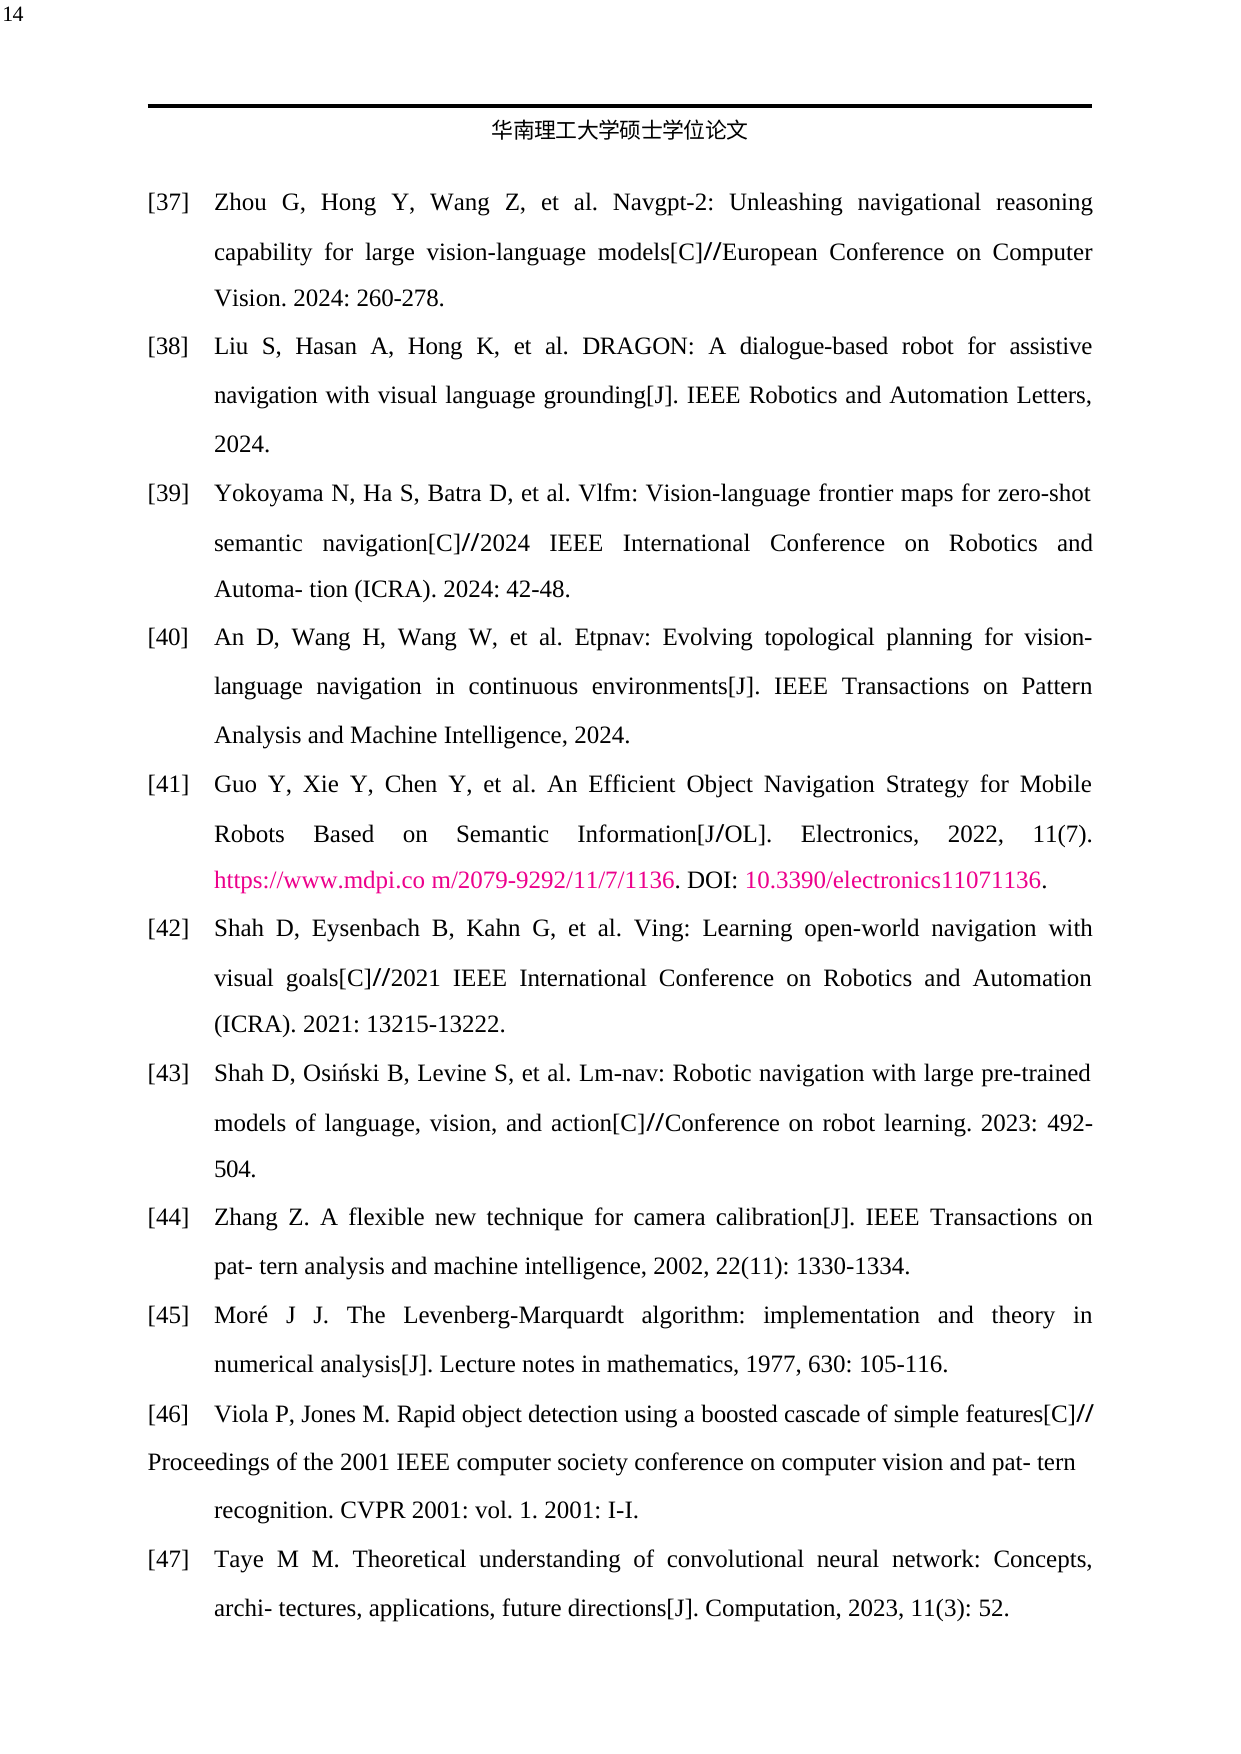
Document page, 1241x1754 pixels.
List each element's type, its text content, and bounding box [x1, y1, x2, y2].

list Liu S, Hasan A, Hong K, et al. DRAGON: A dialogue-based robot for assistive navigation with visual language grounding[J]. IEEE Robotics and Automation Letters, 2024. [147, 331, 1093, 458]
list Taye M M. Theoretical understanding of convolutional neural network: Concepts, archi- tectures, applications, future directions[J]. Computation, 2023, 11(3): 52. [147, 1544, 1093, 1622]
text Proceedings of the 2001 IEEE computer society conference on computer vision and pat- tern recognition. CVPR 2001: vol. 1. 2001: I-I. [147, 1447, 1096, 1524]
list Moré J J. The Levenberg-Marquardt algorithm: implementation and theory in numerical analysis[J]. Lecture notes in mathematics, 1977, 630: 105-116. [147, 1300, 1093, 1377]
list Zhang Z. A flexible new technique for camera calibration[J]. IEEE Transactions on pat- tern analysis and machine intelligence, 2002, 22(11): 1330-1334. [147, 1202, 1093, 1280]
text 华南理工大学硕士学位论文 [133, 74, 1108, 145]
list Shah D, Eysenbach B, Kahn G, et al. Ving: Learning open-world navigation with visual goals[C]//2021 IEEE International Conference on Robotics and Automation (ICRA). 2021: 13215-13222. [147, 913, 1093, 1038]
list Yokoyama N, Ha S, Batra D, et al. Vlfm: Vision-language frontier maps for zero-shot semantic navigation[C]//2024 IEEE International Conference on Robotics and Automa- tion (ICRA). 2024: 42-48. [147, 478, 1093, 603]
list An D, Wang H, Wang W, et al. Etpnav: Evolving topological planning for vision-language navigation in continuous environments[J]. IEEE Transactions on Pattern Analysis and Machine Intelligence, 2024. [147, 622, 1093, 749]
list Shah D, Osiński B, Levine S, et al. Lm-nav: Robotic navigation with large pre-trained models of language, vision, and action[C]//Conference on robot learning. 2023: 492- 504. [147, 1058, 1093, 1183]
list Viola P, Jones M. Rapid object detection using a boosted cascade of simple features[C]// [148, 1398, 1152, 1428]
list Zhou G, Hong Y, Wang Z, et al. Navgpt-2: Unleashing navigational reasoning capability for large vision-language models[C]//European Conference on Computer Vision. 2024: 260-278. [147, 187, 1093, 312]
list Guo Y, Xie Y, Chen Y, et al. An Efficient Object Navigation Strategy for Mobile Robots Based on Semantic Information[J/OL]. Electronics, 2022, 11(7). https://www.mdpi.co m/2079-9292/11/7/1136. DOI: 10.3390/electronics11071136. [147, 769, 1093, 894]
